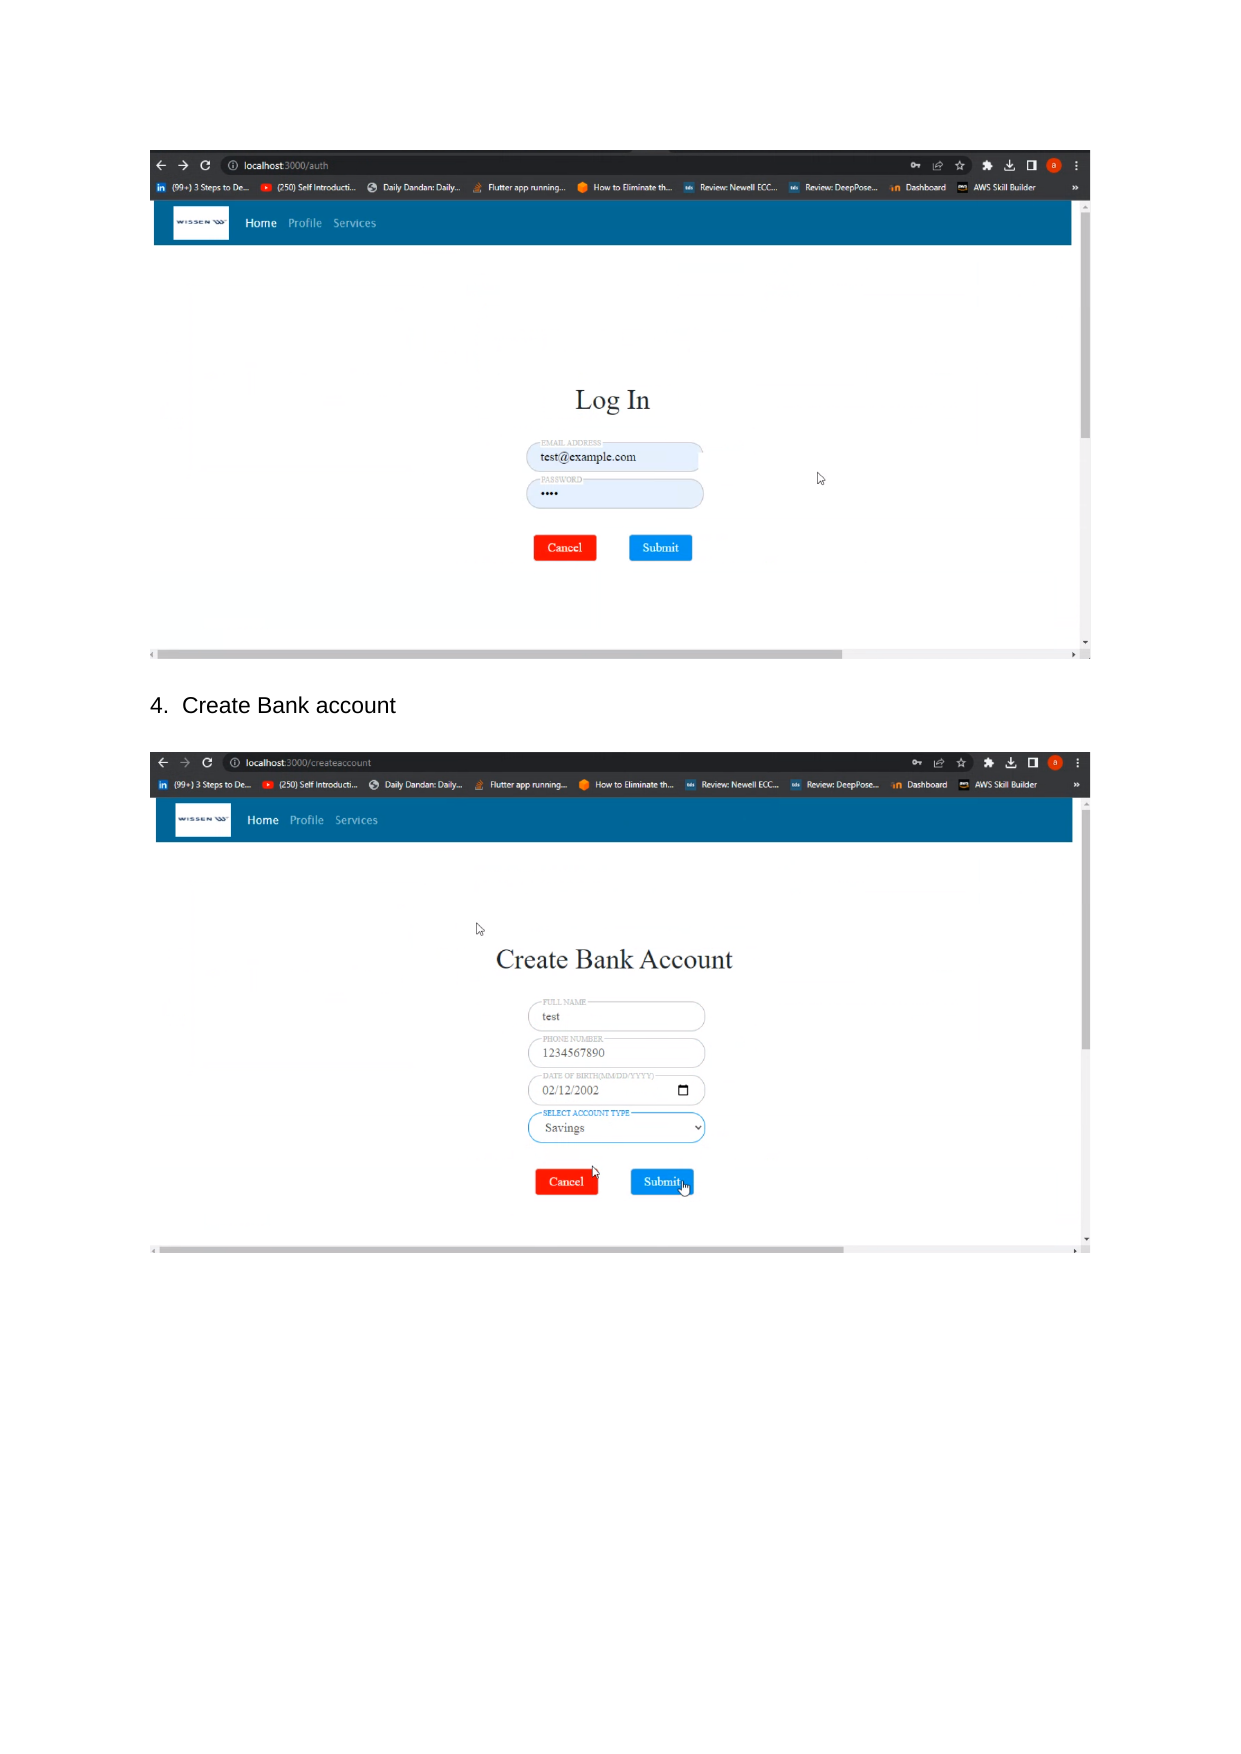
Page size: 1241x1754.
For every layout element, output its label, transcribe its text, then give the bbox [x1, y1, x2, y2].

picture [150, 752, 1091, 1253]
picture [150, 150, 1091, 659]
text 4. Create Bank account [150, 692, 1090, 719]
